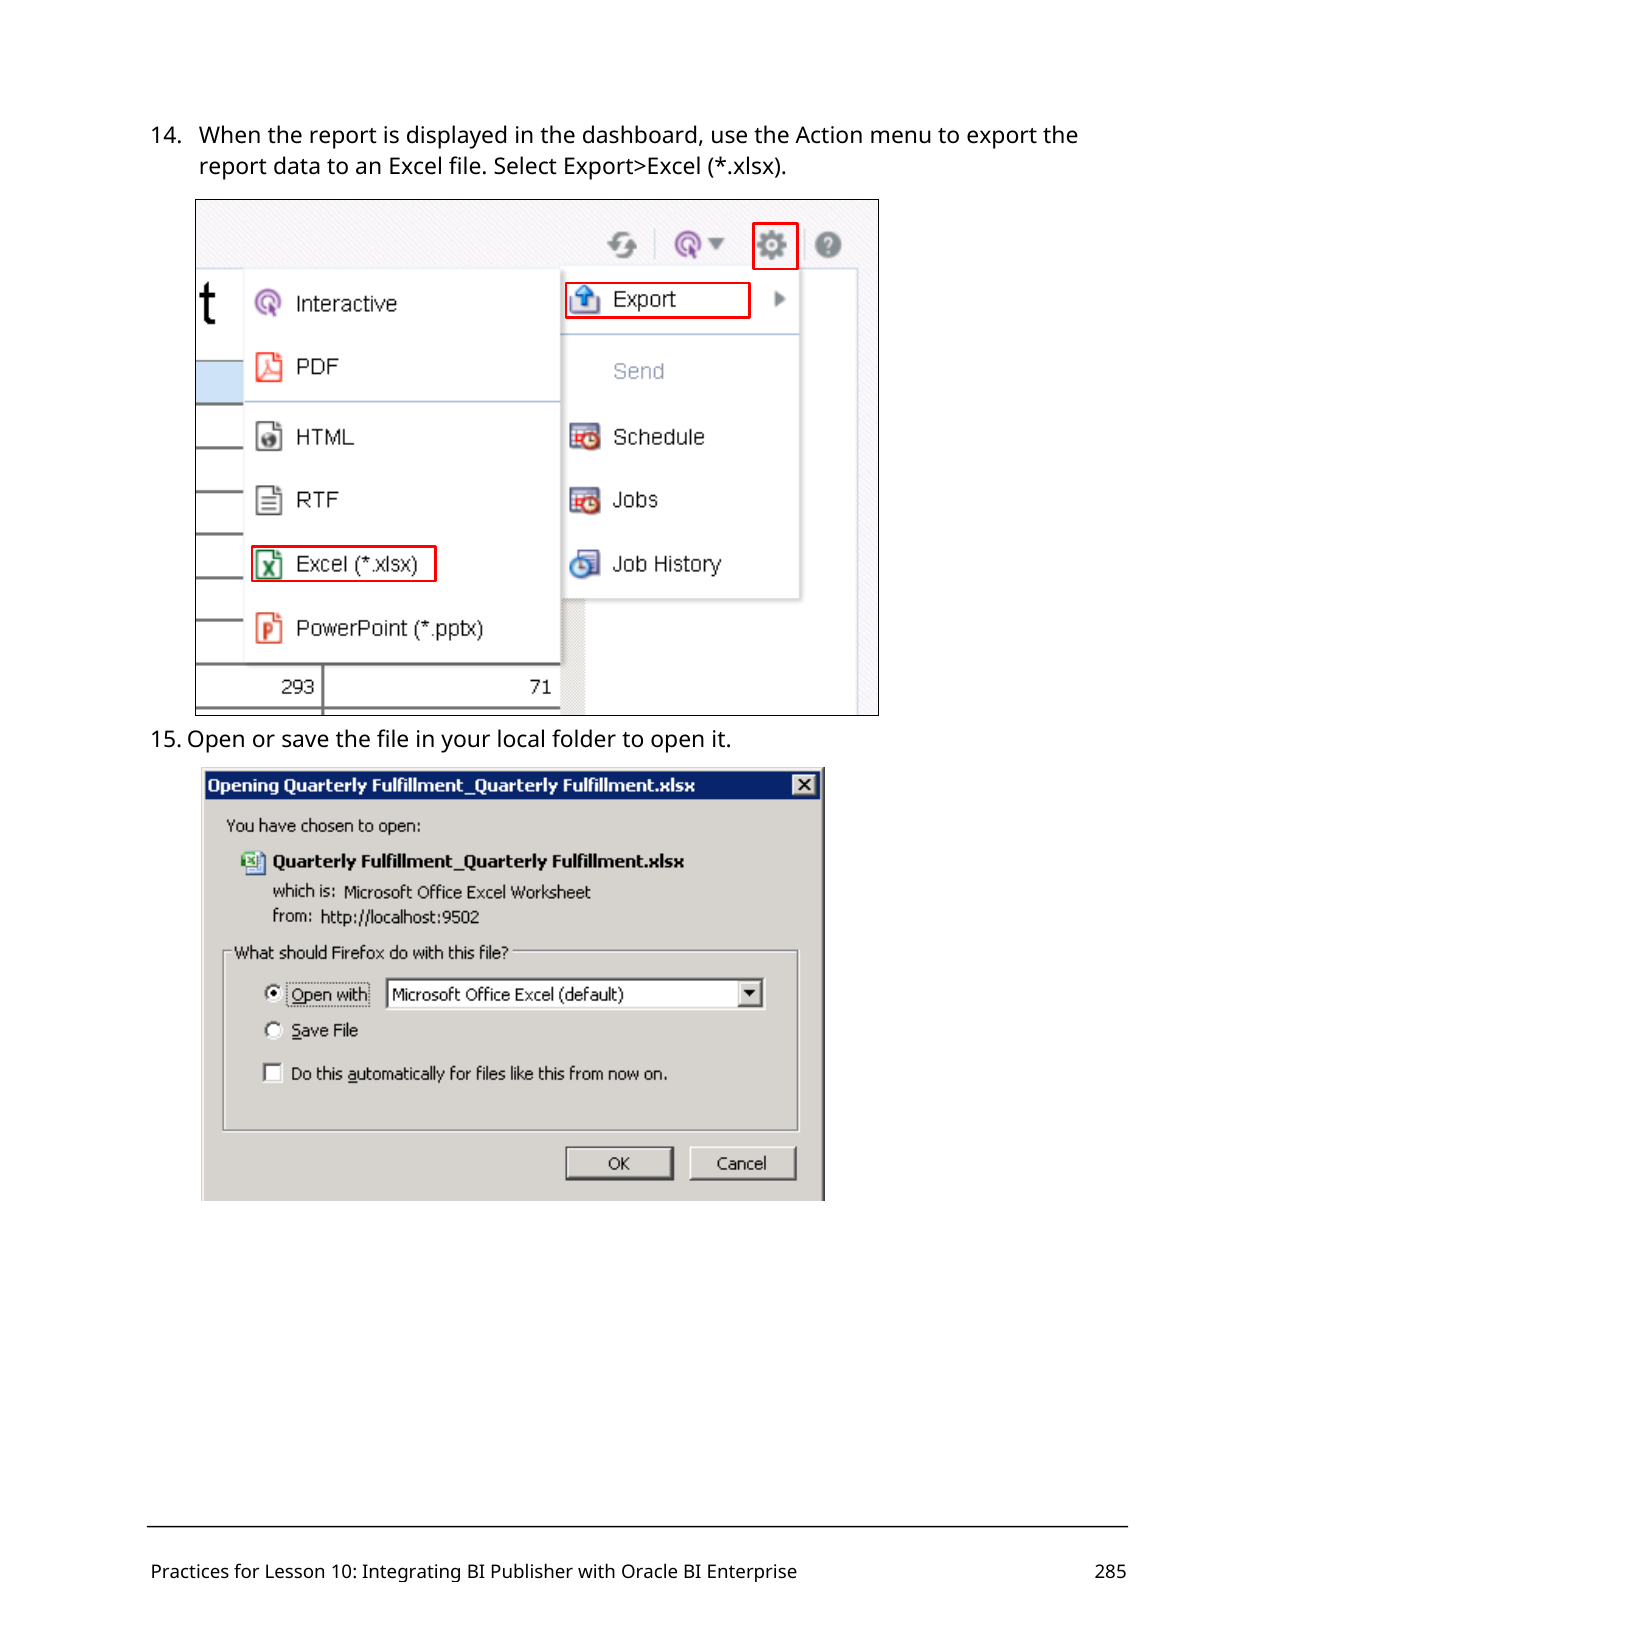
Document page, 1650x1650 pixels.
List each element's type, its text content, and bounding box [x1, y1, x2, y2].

list When the report is displayed in the dashboard, use the Action menu to export the report data to an Excel file. Select Export>Excel (*.xlsx). [150, 119, 1083, 182]
picture [196, 200, 878, 205]
picture [201, 767, 825, 1201]
list Open or save the file in your local folder to open it. [150, 205, 1414, 754]
